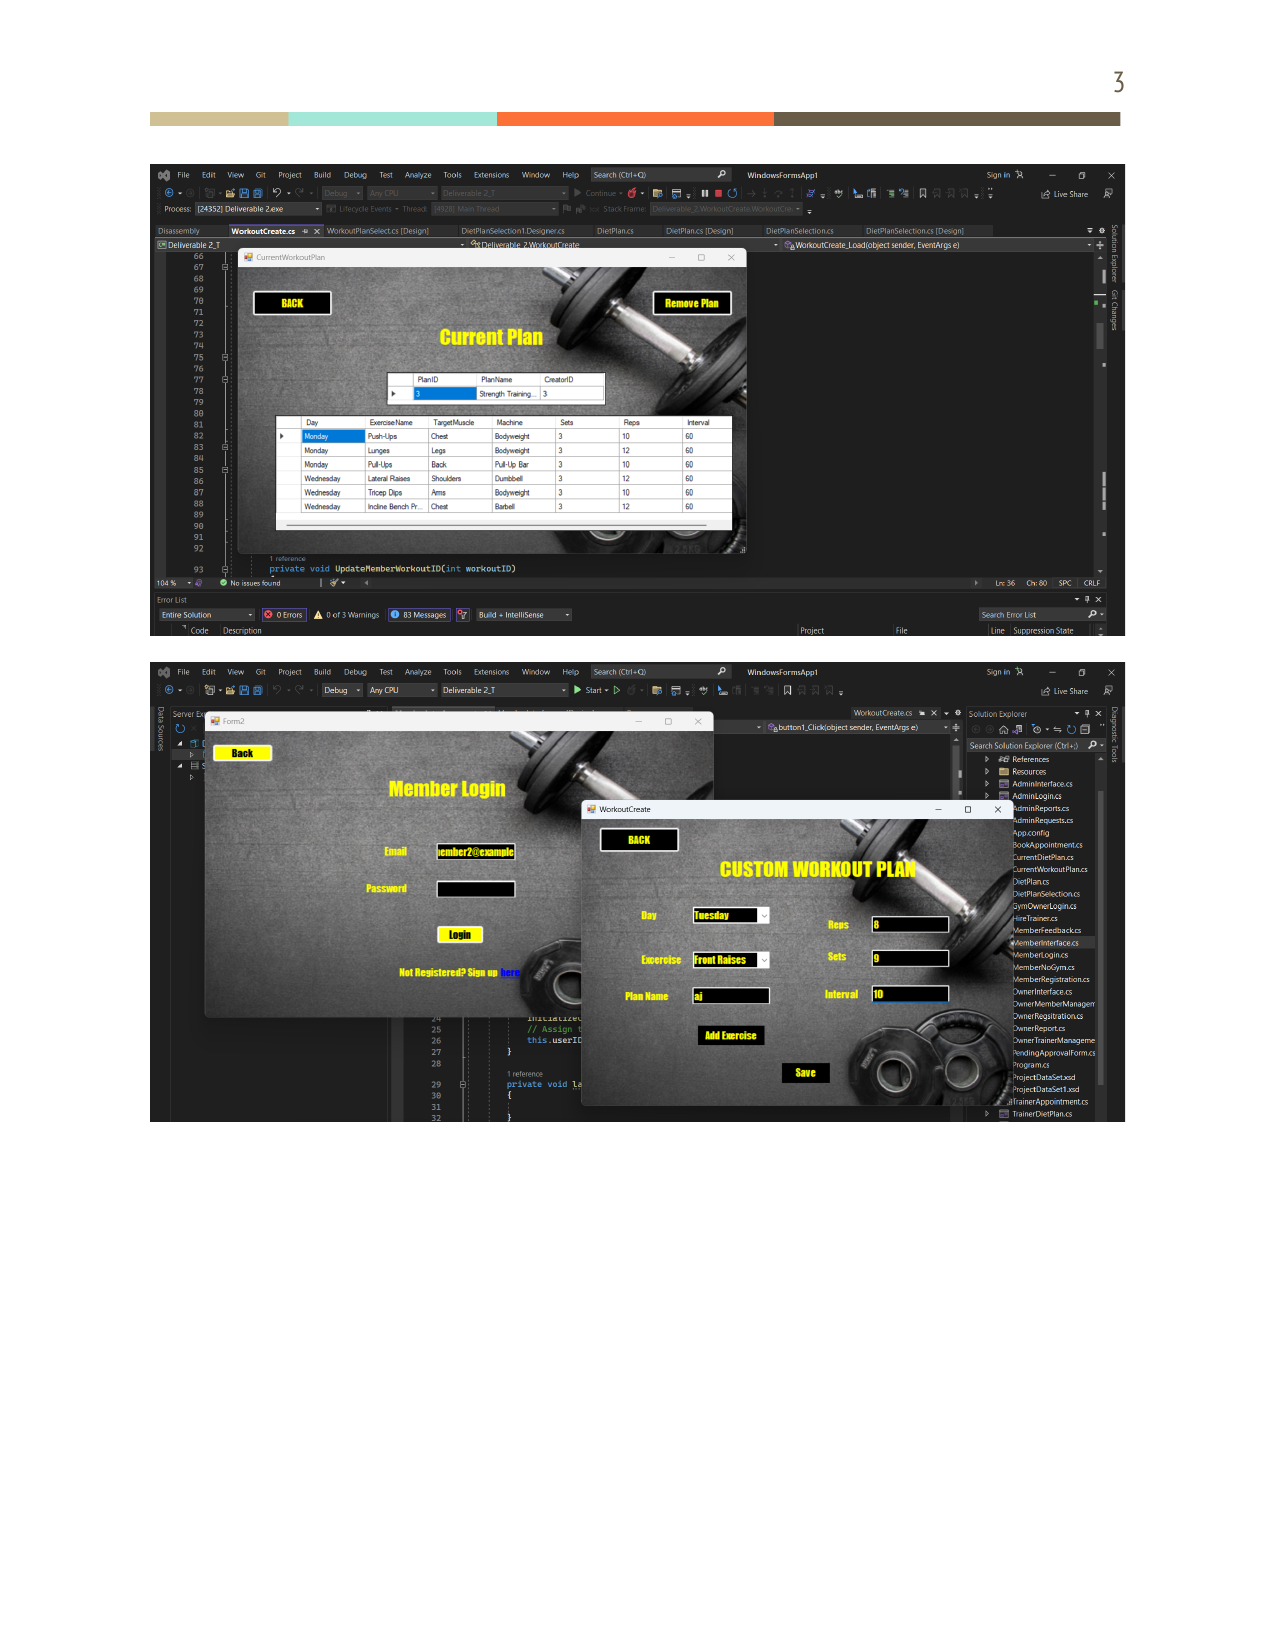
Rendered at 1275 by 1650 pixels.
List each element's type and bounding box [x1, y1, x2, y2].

picture [150, 112, 1121, 126]
picture [150, 662, 1125, 1122]
picture [150, 164, 1125, 636]
